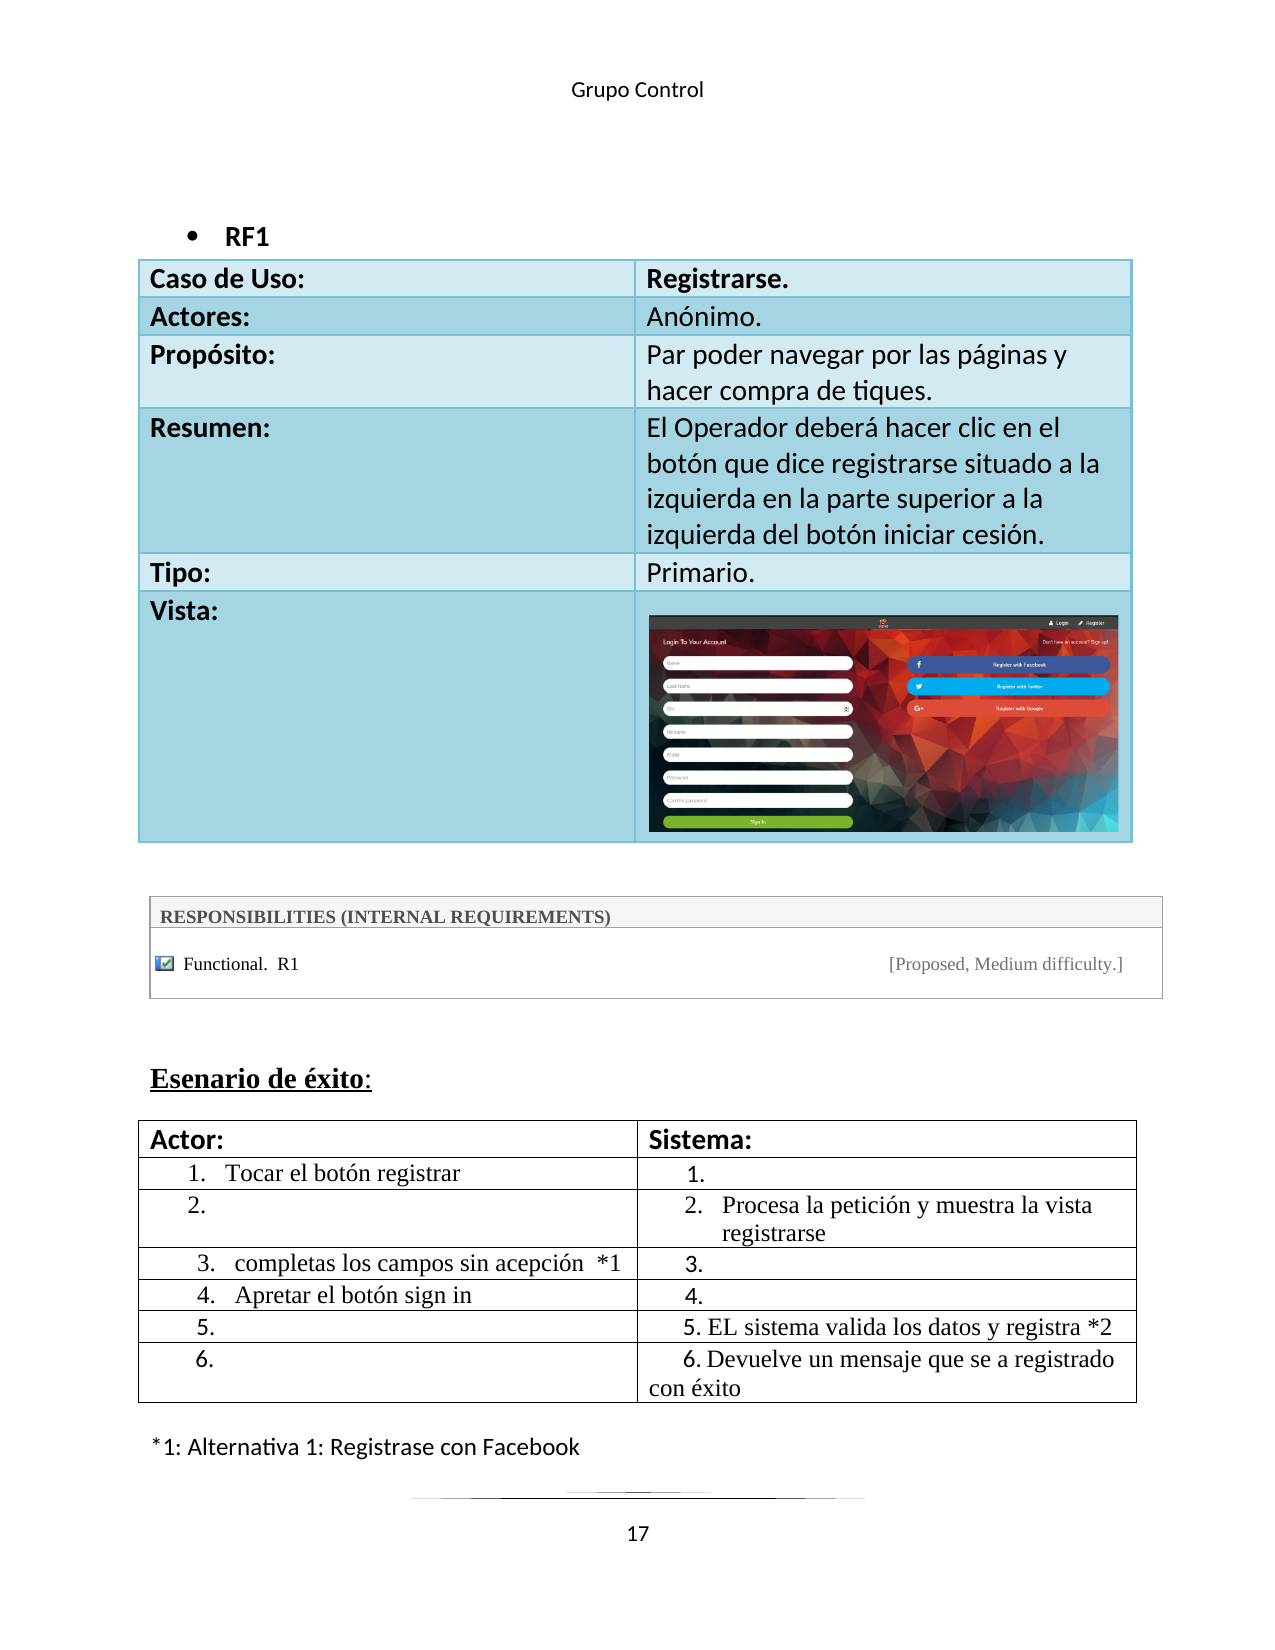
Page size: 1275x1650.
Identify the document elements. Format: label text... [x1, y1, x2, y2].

table_cell Vista: [140, 592, 634, 841]
table_cell Tocar el botón registrar [139, 1158, 637, 1189]
table_cell completas los campos sin acepción *1 [139, 1248, 637, 1279]
table_header Sistema: [638, 1121, 1136, 1157]
table_cell El Operador deberá hacer clic en el botón que dice registrarse situado a la izquierda en la parte superior a la izquierda del botón iniciar cesión. [636, 409, 1130, 552]
table_cell 6. Devuelve un mensaje que se a registrado con éxito [638, 1343, 1136, 1402]
table_header RESPONSIBILITIES (INTERNAL REQUIREMENTS) [151, 897, 1162, 927]
table_cell Functional. R1 [Proposed, Medium difficulty.] [151, 928, 1162, 998]
picture [155, 951, 174, 971]
table_cell Par poder navegar por las páginas y hacer compra de tiques. [636, 336, 1130, 407]
table_cell [636, 592, 1130, 841]
table_cell 4. [638, 1280, 1136, 1310]
table_header Registrarse. [636, 261, 1130, 296]
picture [649, 615, 1119, 832]
table_cell Actores: [140, 298, 634, 334]
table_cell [139, 1403, 1136, 1462]
subtitle RF1 [187, 218, 1125, 253]
table_cell 1. [638, 1158, 1136, 1189]
table_cell [139, 1190, 637, 1247]
table_cell Resumen: [140, 409, 634, 552]
table_cell 5. EL sistema valida los datos y registra *2 [638, 1311, 1136, 1342]
table_cell 5. [139, 1311, 637, 1342]
table_header Caso de Uso: [140, 261, 634, 296]
text Esenario de éxito: [150, 1061, 1125, 1094]
table_cell Tipo: [140, 554, 634, 589]
table_cell Procesa la petición y muestra la vista registrarse [638, 1190, 1136, 1247]
table_cell 6. [139, 1343, 637, 1402]
table_cell Primario. [636, 554, 1130, 589]
table_cell 3. [638, 1248, 1136, 1279]
table_header Actor: [139, 1121, 637, 1157]
table_cell Anónimo. [636, 298, 1130, 334]
table_cell Propósito: [140, 336, 634, 407]
table_cell Apretar el botón sign in [139, 1280, 637, 1310]
